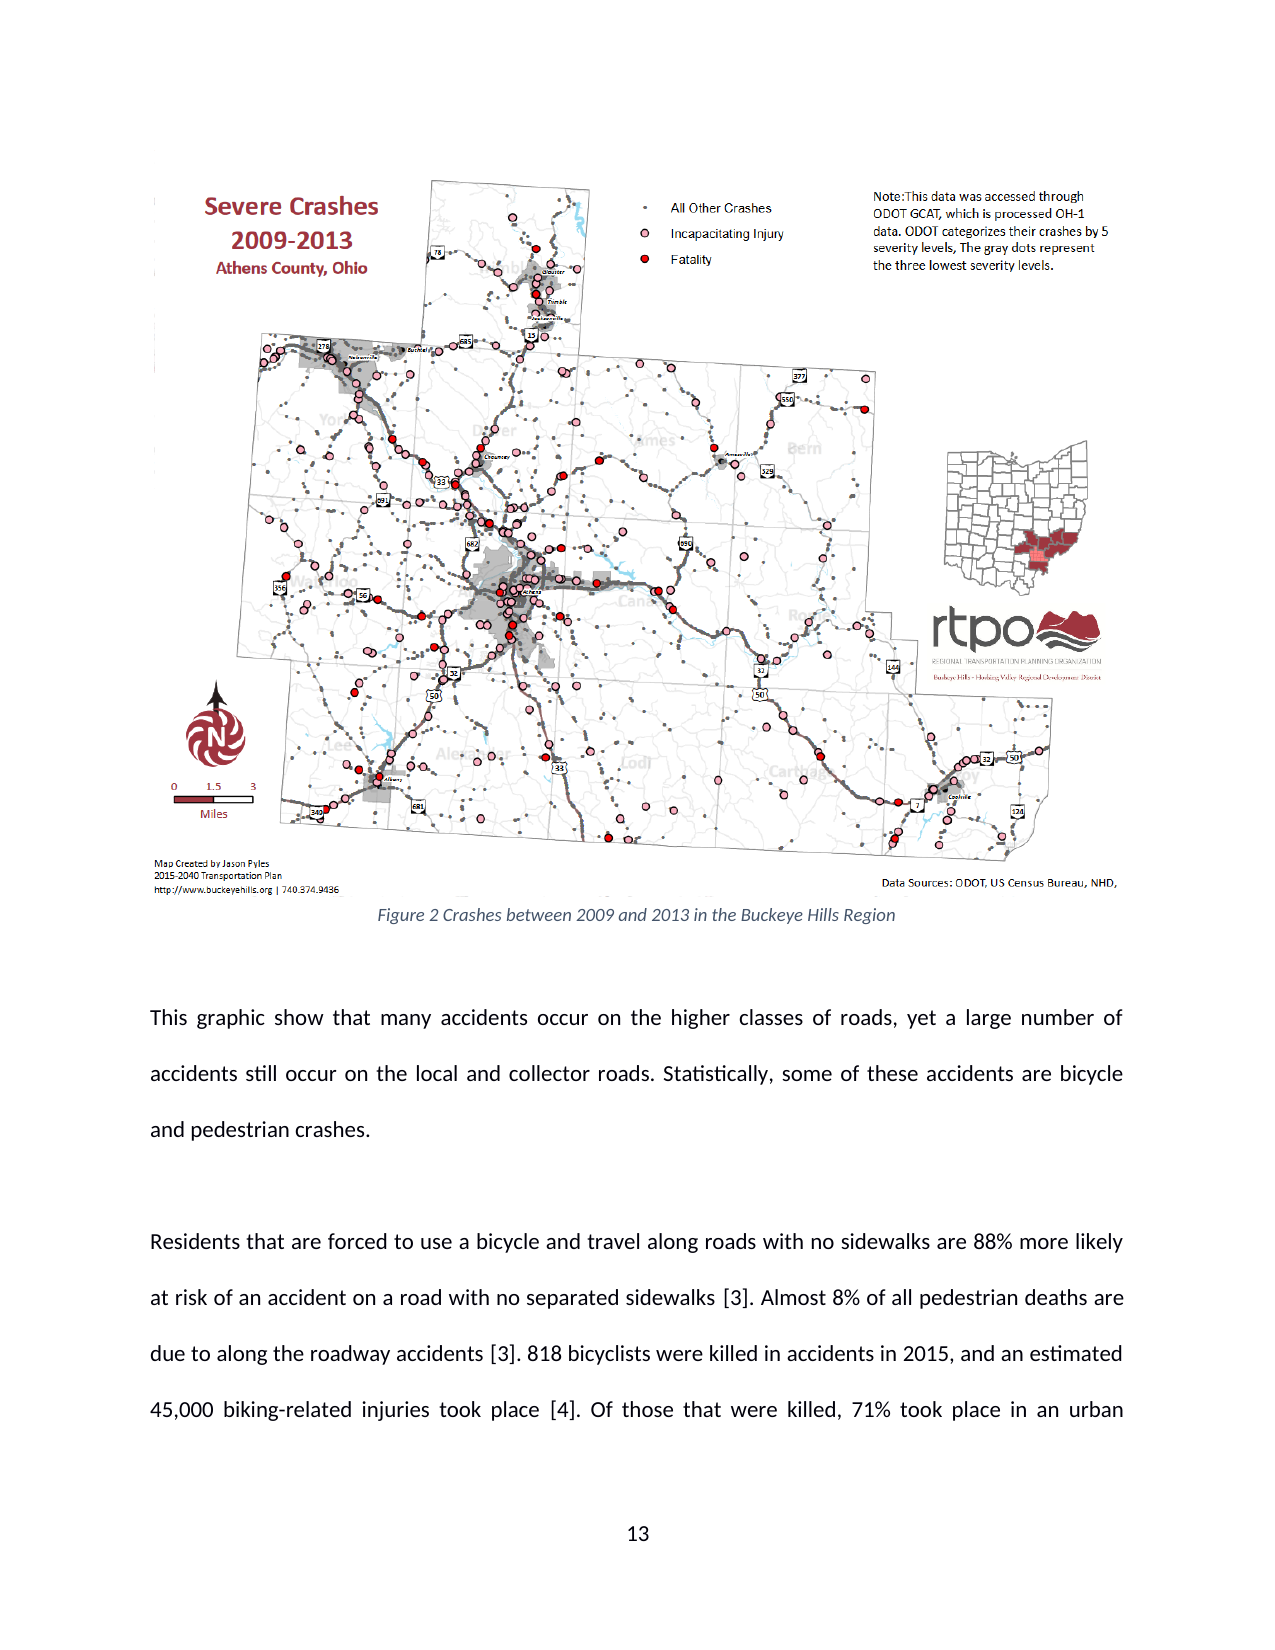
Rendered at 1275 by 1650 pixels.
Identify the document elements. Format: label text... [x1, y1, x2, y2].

picture [150, 150, 1125, 901]
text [150, 1227, 1125, 1423]
text This graphic show that many accidents occur on the higher classes of roads, yet a large number of accidents still occur on the local and collector roads. Statistically, some of these accidents are bicycle and pedestrian crashes. [150, 1003, 1125, 1143]
